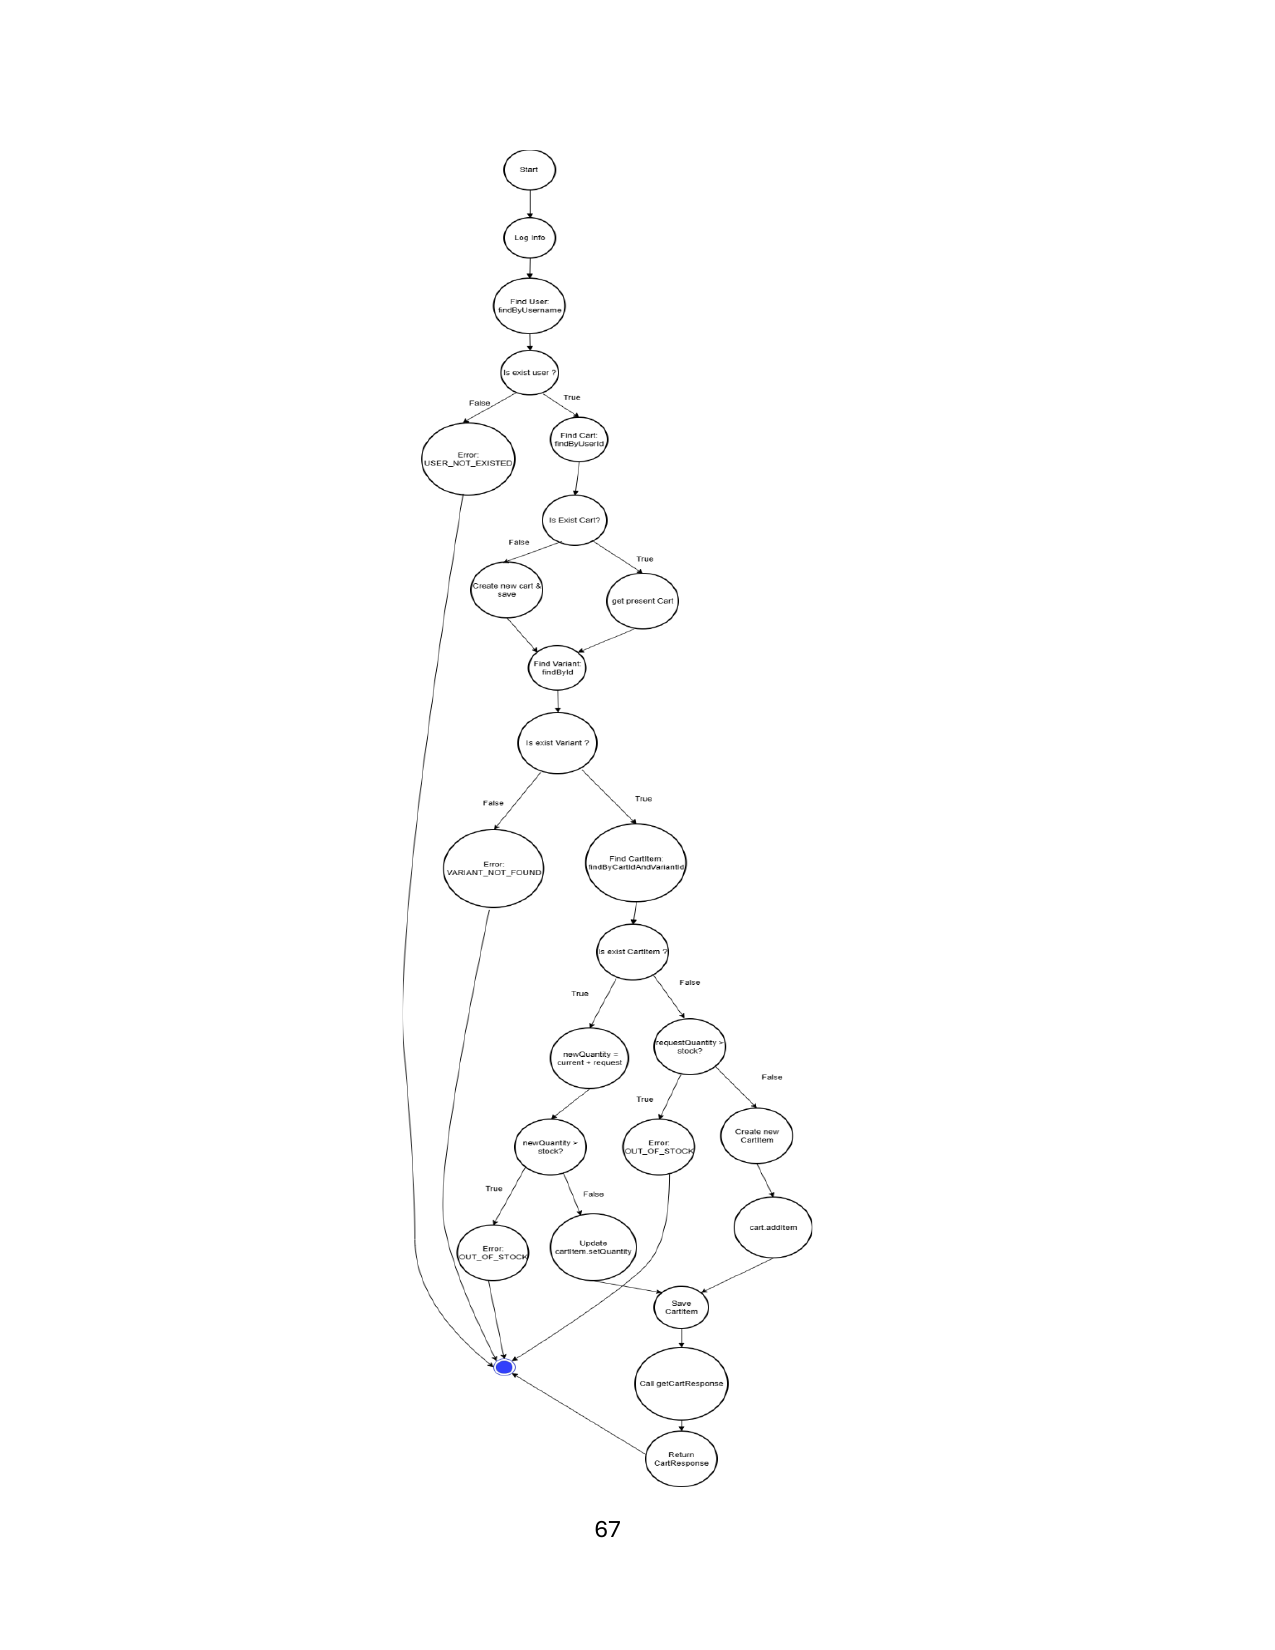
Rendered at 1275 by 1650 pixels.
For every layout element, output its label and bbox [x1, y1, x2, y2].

picture [402, 150, 813, 1487]
